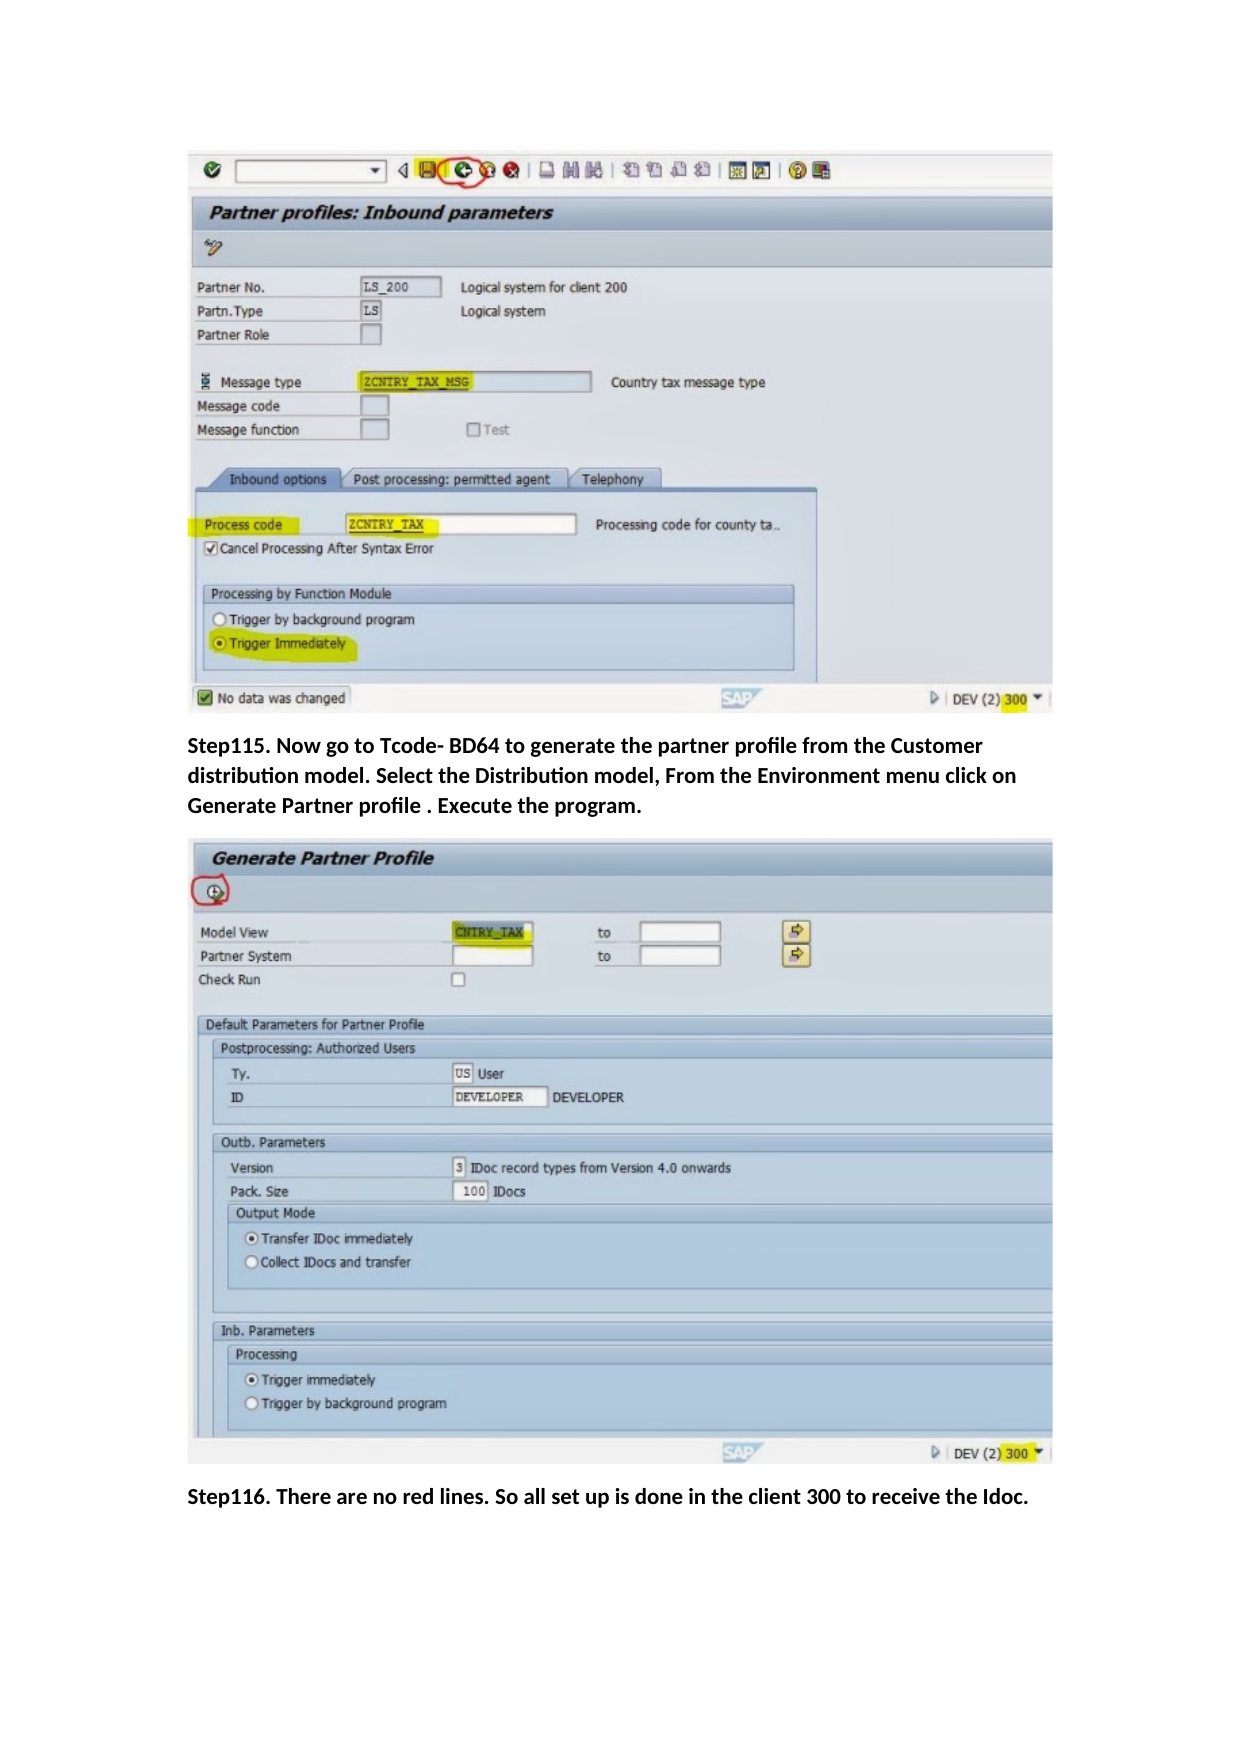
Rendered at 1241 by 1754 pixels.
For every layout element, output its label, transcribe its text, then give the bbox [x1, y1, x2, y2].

picture [187, 838, 1053, 1464]
picture [187, 150, 1053, 713]
text Step115. Now go to Tcode- BD64 to generate the partner profile from the Customer distribution model. Select the Distribution model, From the Environment menu click on Generate Partner profile . Execute the program. [187, 731, 1053, 820]
text Step116. There are no red lines. So all set up is done in the client 300 to receive the Idoc. [187, 1482, 1053, 1510]
